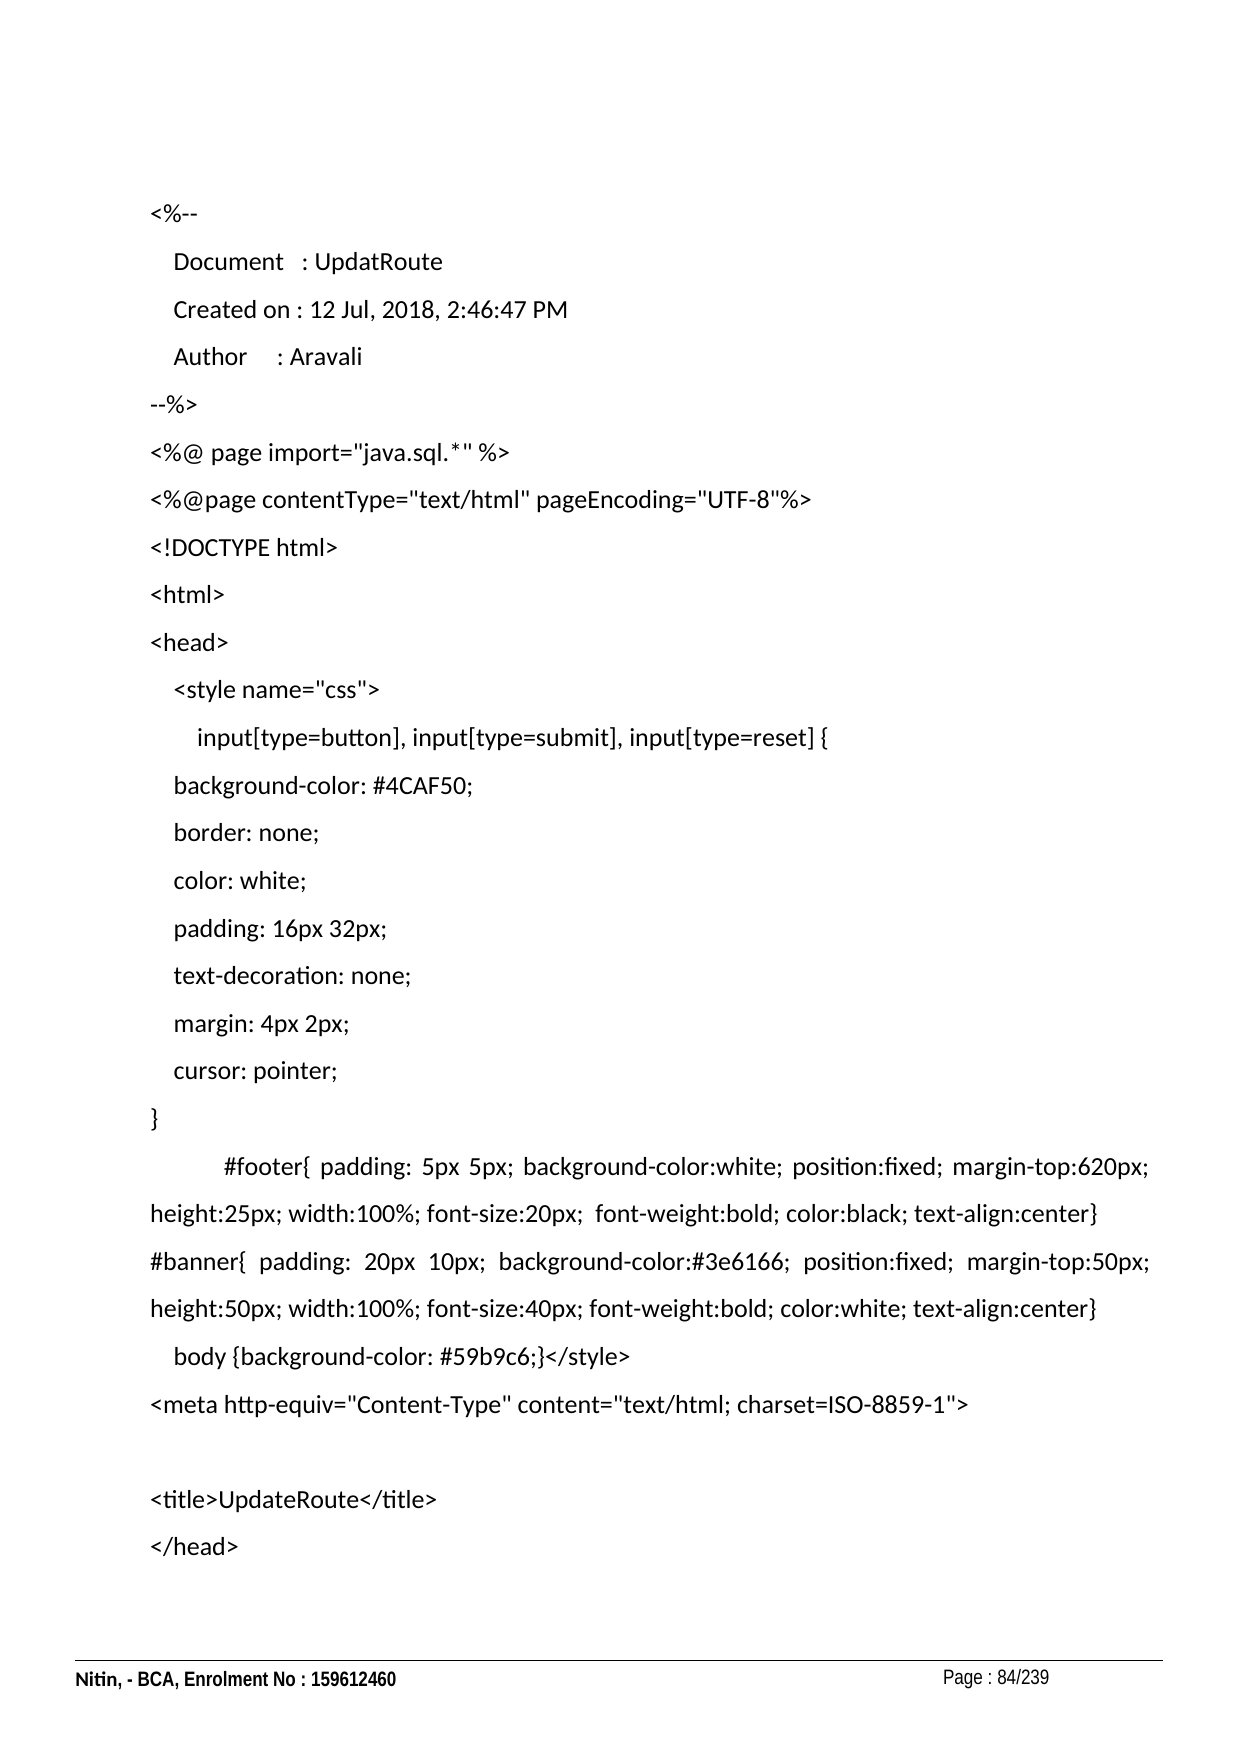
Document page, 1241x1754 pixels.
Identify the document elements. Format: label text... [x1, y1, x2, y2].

text #banner{ padding: 20px 10px; background-color:#3e6166; position:fixed; margin-top:50px; height:50px; width:100%; font-size:40px; font-weight:bold; color:white; text-align:center} [150, 1245, 1152, 1324]
text padding: 16px 32px; [150, 912, 1152, 943]
text </head> [150, 1531, 1152, 1562]
text <head> [150, 626, 1152, 658]
text border: none; [150, 816, 1152, 848]
text body {background-color: #59b9c6;}</style> [150, 1340, 1152, 1372]
text <style name="css"> [150, 674, 1152, 705]
text <%-- [150, 198, 1152, 229]
text color: white; [150, 864, 1152, 896]
text Author : Aravali [150, 340, 1152, 372]
text <meta http-equiv="Content-Type" content="text/html; charset=ISO-8859-1"> [150, 1388, 1152, 1419]
text text-decoration: none; [150, 959, 1152, 991]
text cursor: pointer; [150, 1054, 1152, 1086]
text <!DOCTYPE html> [150, 531, 1152, 563]
text Created on : 12 Jul, 2018, 2:46:47 PM [150, 293, 1152, 324]
text <%@page contentType="text/html" pageEncoding="UTF-8"%> [150, 483, 1152, 515]
text Document : UpdatRoute [150, 245, 1152, 277]
text background-color: #4CAF50; [150, 769, 1152, 801]
text <html> [150, 578, 1152, 610]
text <title>UpdateRoute</title> [150, 1483, 1152, 1515]
text #footer{ padding: 5px 5px; background-color:white; position:fixed; margin-top:620px; height:25px; width:100%; font-size:20px; font-weight:bold; color:black; text-align:center} [150, 1150, 1152, 1229]
text } [150, 1102, 1152, 1134]
text margin: 4px 2px; [150, 1007, 1152, 1039]
text --%> [150, 388, 1152, 420]
text <%@ page import="java.sql.*" %> [150, 436, 1152, 467]
text input[type=button], input[type=submit], input[type=reset] { [150, 721, 1152, 753]
